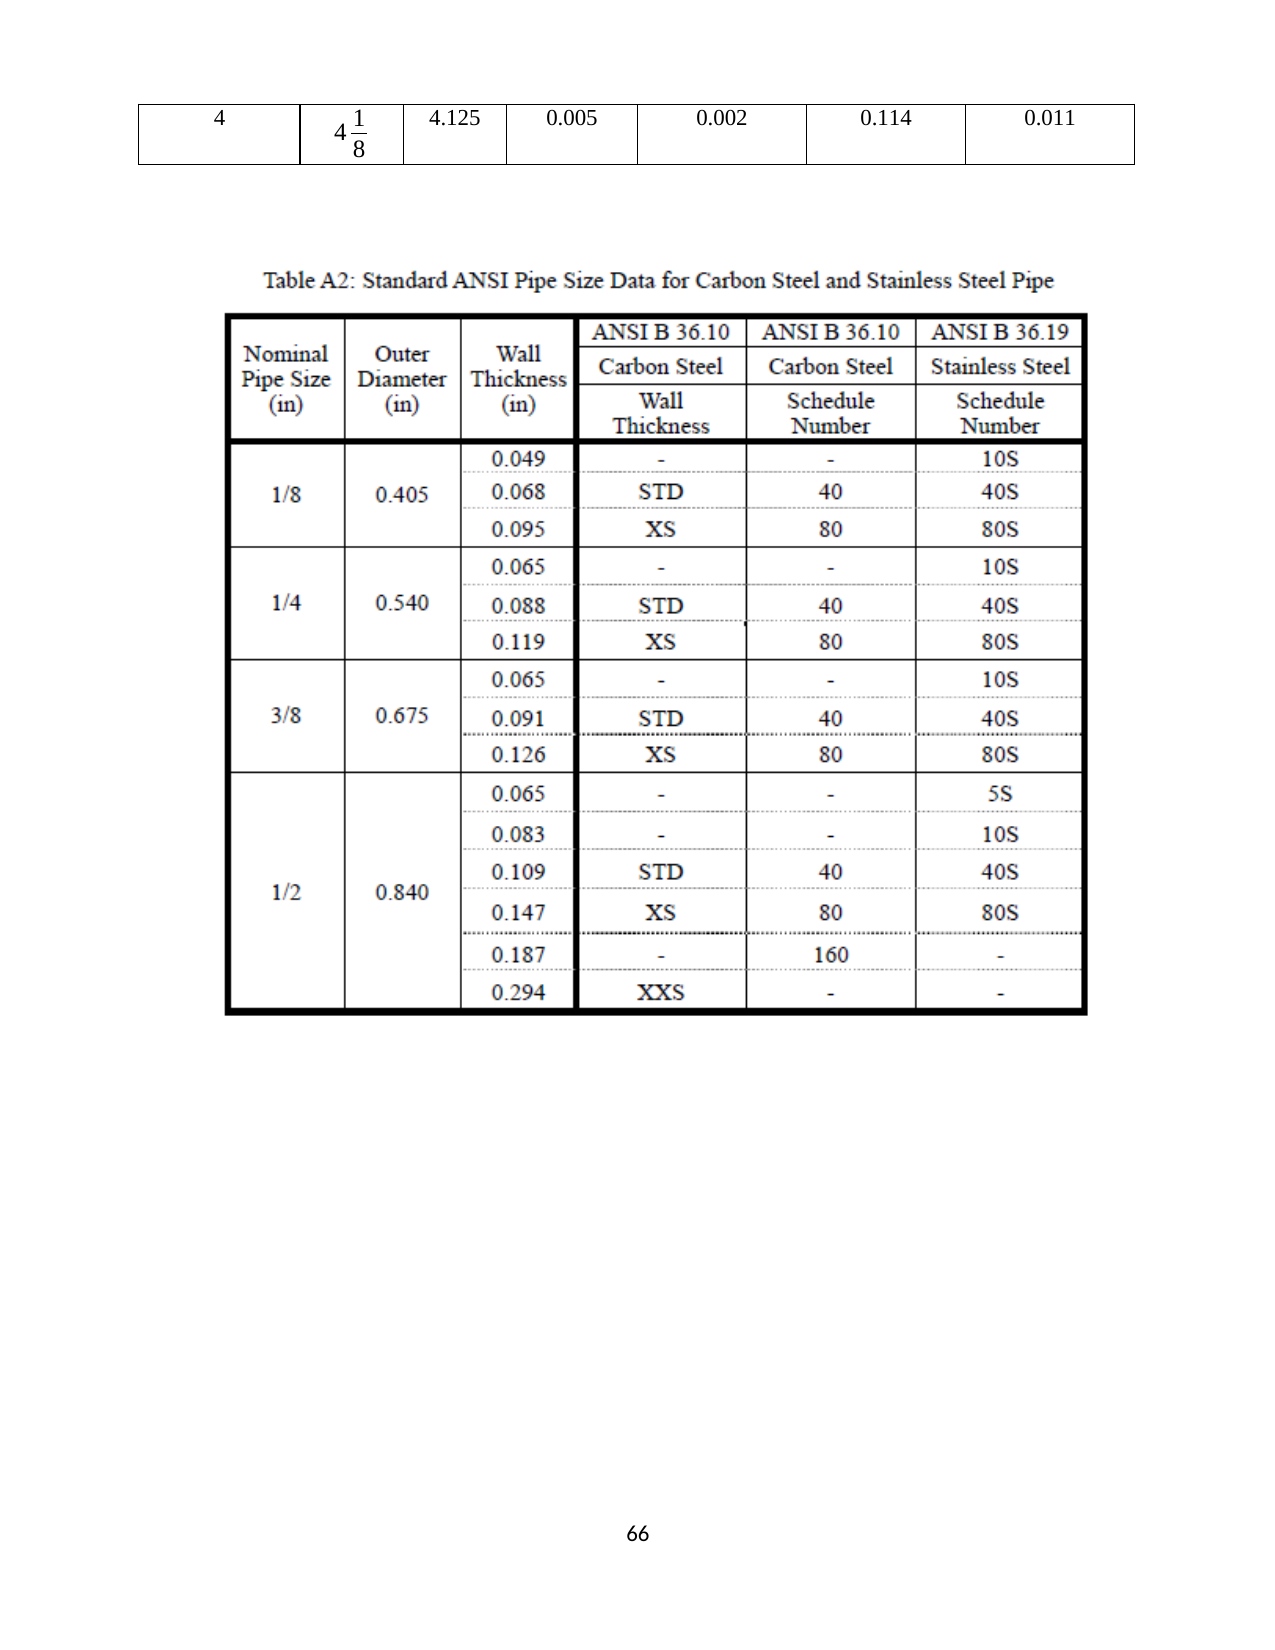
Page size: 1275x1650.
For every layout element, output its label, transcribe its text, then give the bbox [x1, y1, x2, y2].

table_cell 4.125 [404, 105, 506, 163]
table_cell [301, 105, 403, 163]
table_cell 0.002 [638, 105, 806, 163]
table_cell 4 [139, 105, 299, 163]
table_cell 0.005 [507, 105, 637, 163]
table_cell 0.114 [807, 105, 965, 163]
table_cell 0.011 [966, 105, 1134, 163]
